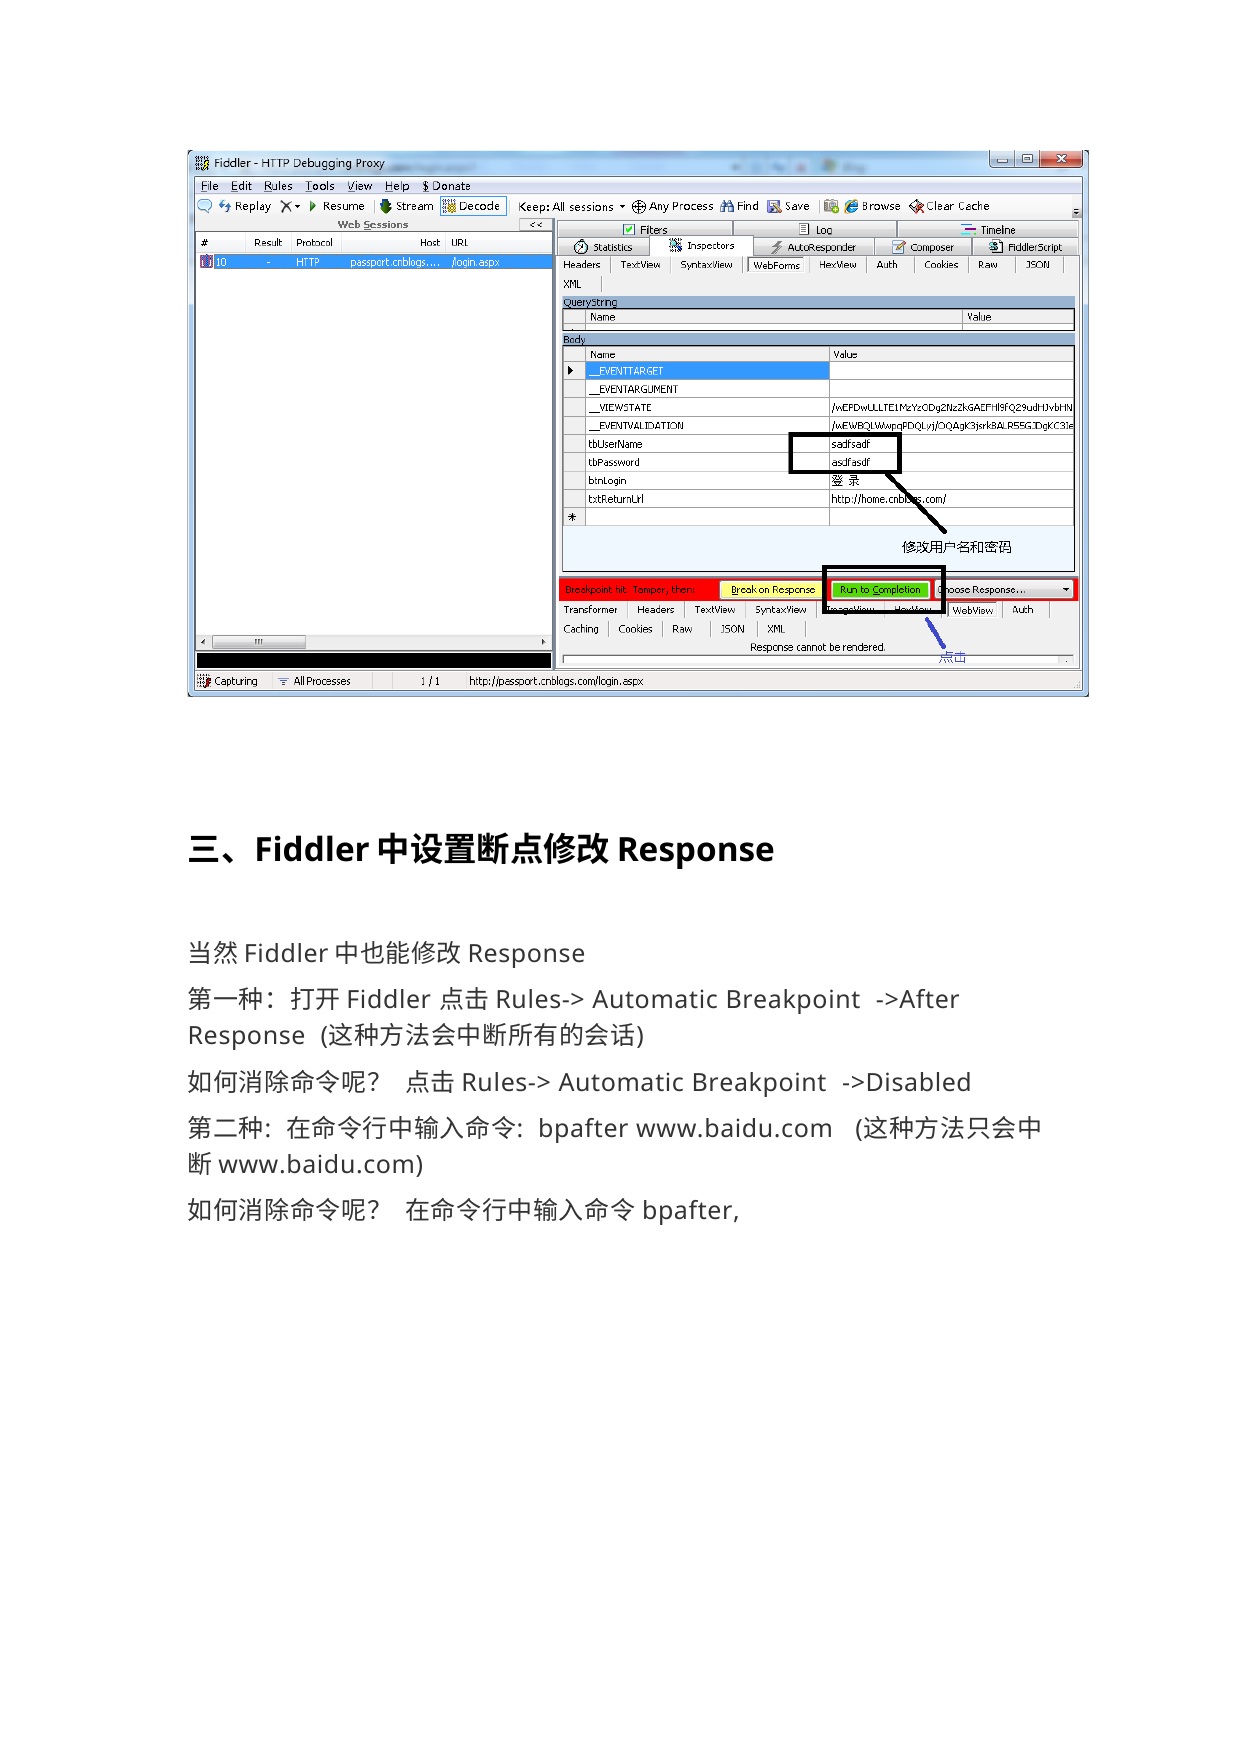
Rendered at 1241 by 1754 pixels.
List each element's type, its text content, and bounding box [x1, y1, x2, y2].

picture [187, 150, 1089, 697]
subtitle 三、Fiddler中设置断点修改Response [187, 822, 1053, 871]
text 如何消除命令呢？ 在命令行中输入命令 bpafter, [187, 1191, 1053, 1227]
text 第一种：打开Fiddler 点击Rules-> Automatic Breakpoint ->After Response (这种方法会中断所有的会话) [187, 979, 1053, 1052]
text 第二种: 在命令行中输入命令: bpafter www.baidu.com (这种方法只会中断www.baidu.com) [187, 1108, 1053, 1181]
text 如何消除命令呢？ 点击Rules-> Automatic Breakpoint ->Disabled [187, 1062, 1053, 1098]
text 当然Fiddler中也能修改Response [187, 933, 1053, 969]
